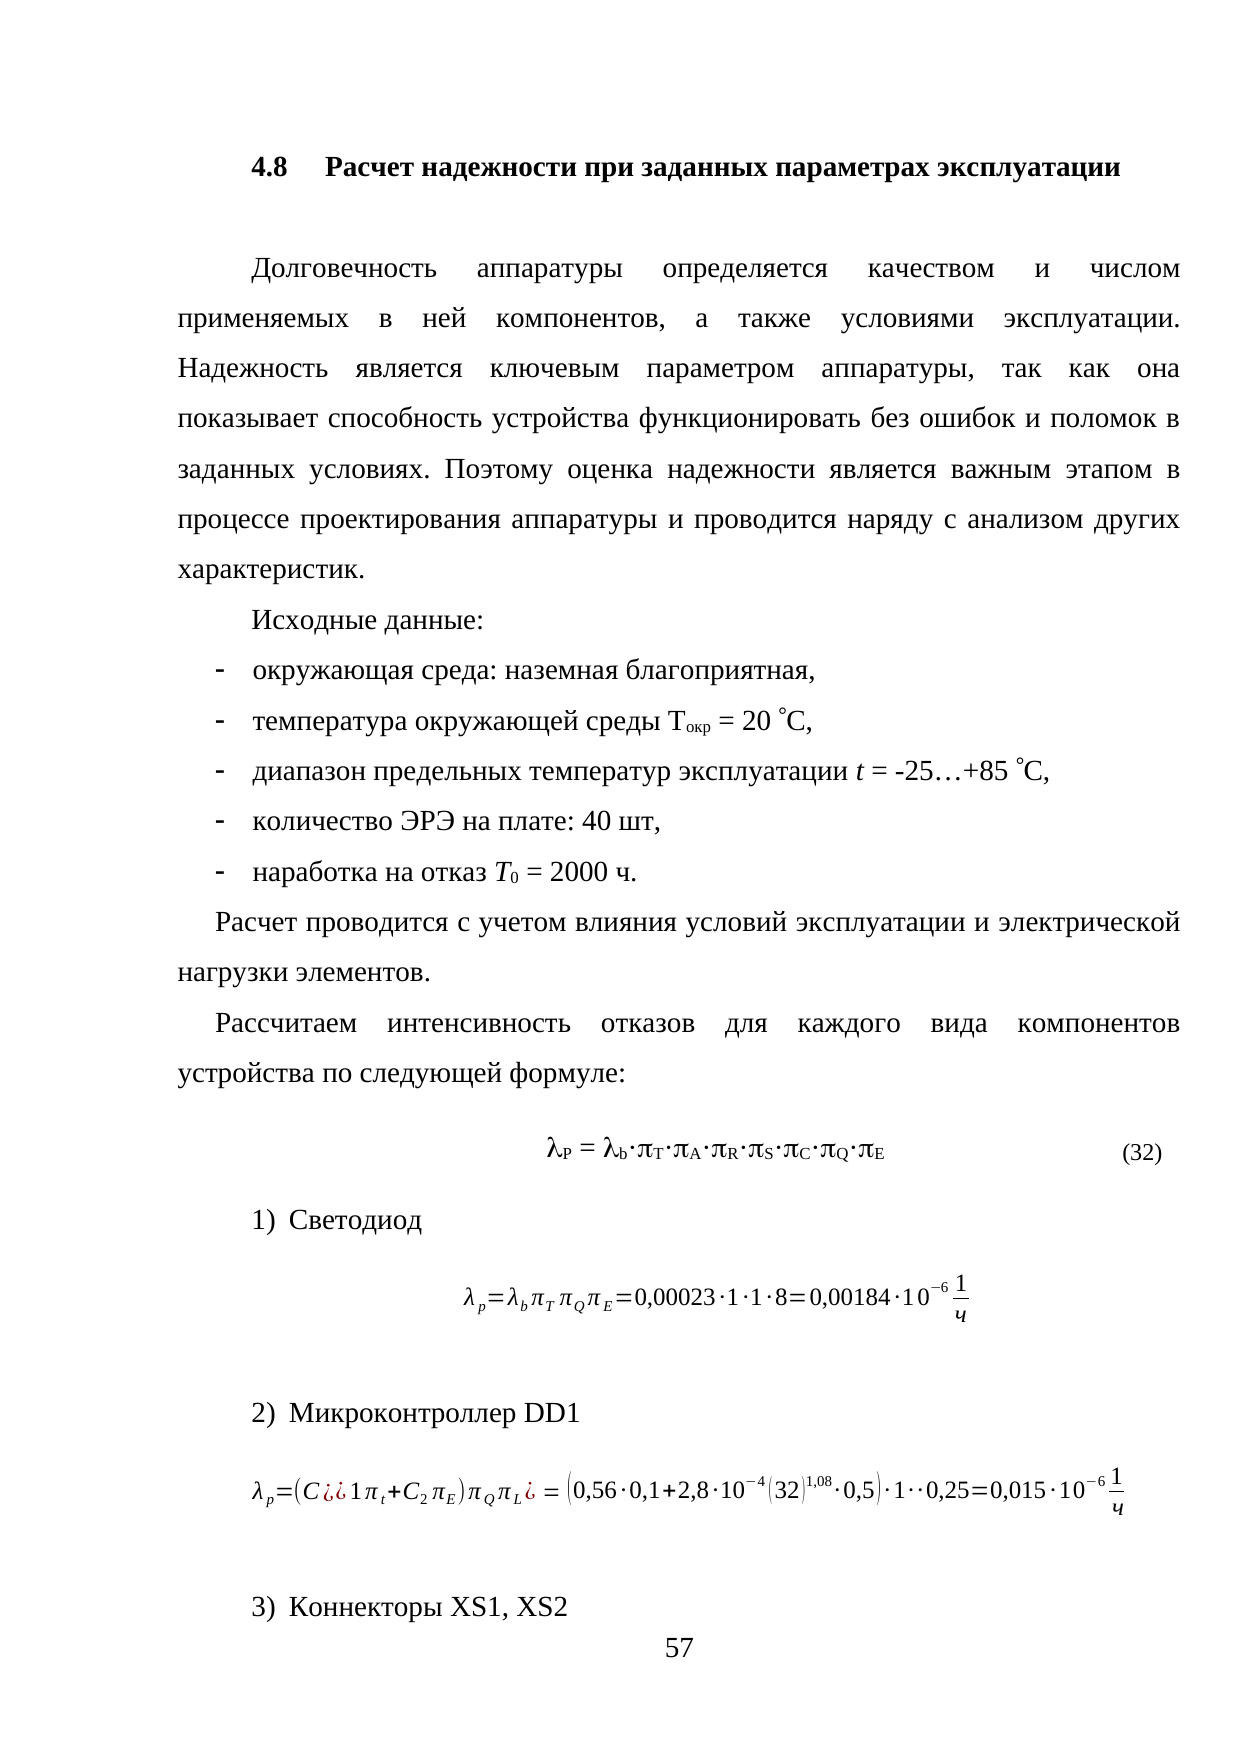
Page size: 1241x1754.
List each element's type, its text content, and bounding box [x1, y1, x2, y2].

list P = b·T·A·R·S·C·Q·E (32) [546, 1118, 1181, 1166]
subtitle 4.8 Расчет надежности при заданных параметрах эксплуатации [177, 149, 1181, 183]
list диапазон предельных температур эксплуатации t = -25…+85 С, [215, 753, 1181, 787]
list температура окружающей среды Токр = 20 С, [215, 703, 1181, 736]
text Расчет проводится с учетом влияния условий эксплуатации и электрической нагрузки элементов. [177, 904, 1181, 988]
text Исходные данные: [177, 602, 1181, 635]
list окружающая среда: наземная благоприятная, [215, 652, 1181, 686]
text Долговечность аппаратуры определяется качеством и числом применяемых в ней компонентов, а также условиями эксплуатации. Надежность является ключевым параметром аппаратуры, так как она показывает способность устройства функционировать без ошибок и поломок в заданных условиях. Поэтому оценка надежности является важным этапом в процессе проектирования аппаратуры и проводится наряду с анализом других характеристик. [177, 250, 1181, 585]
list Светодиод [251, 1202, 1181, 1236]
list наработка на отказ Т0 = 2000 ч. [215, 854, 1181, 887]
list Микроконтроллер DD1 [251, 1396, 1181, 1429]
text = [251, 1463, 1181, 1522]
text Рассчитаем интенсивность отказов для каждого вида компонентов устройства по следующей формуле: [177, 1005, 1181, 1089]
list количество ЭРЭ на плате: 40 шт, [215, 803, 1181, 837]
list Коннекторы XS1, XS2 [251, 1589, 1181, 1622]
